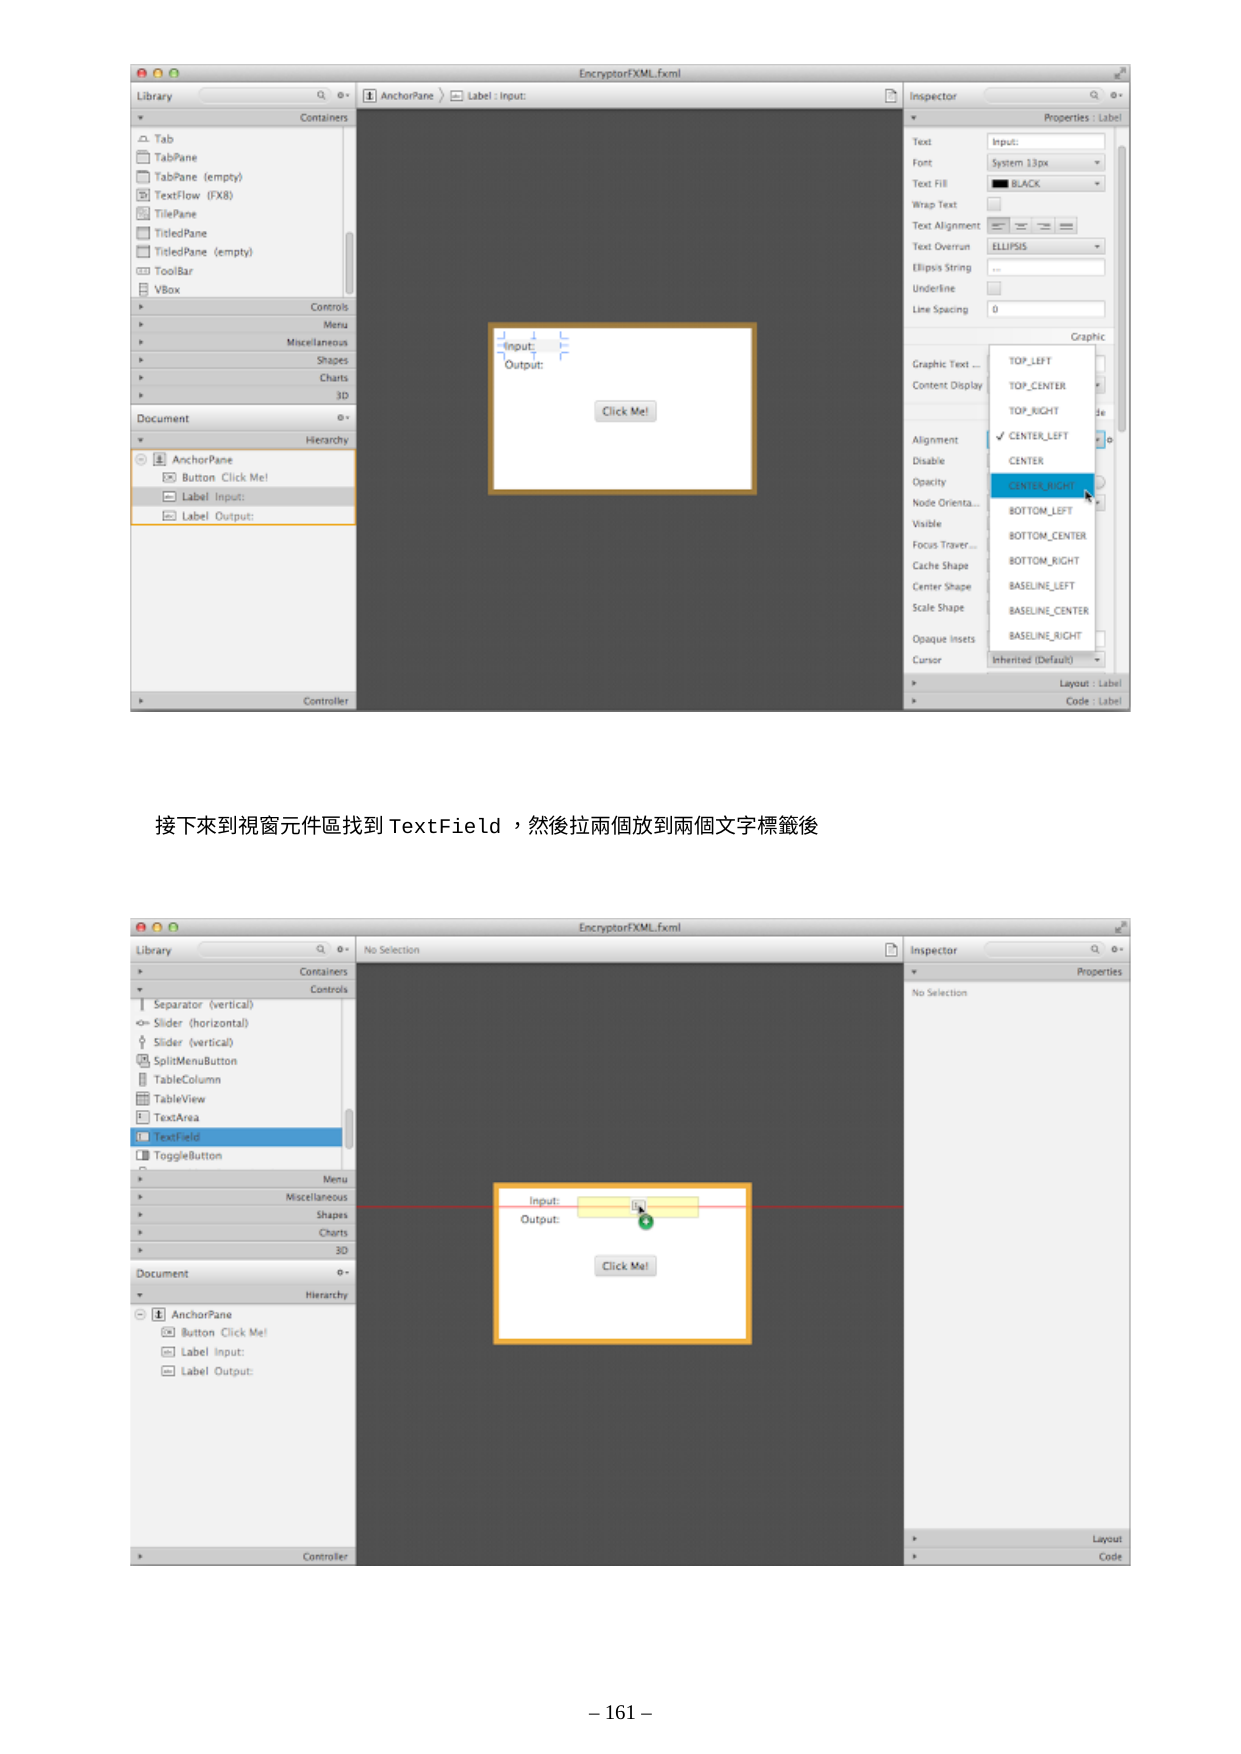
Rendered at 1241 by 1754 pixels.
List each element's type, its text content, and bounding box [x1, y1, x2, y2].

text 接下來到視窗元件區找到 TextField ，然後拉兩個放到兩個文字標籤後 [134, 804, 1150, 846]
picture [130, 64, 1131, 712]
picture [130, 918, 1131, 1566]
